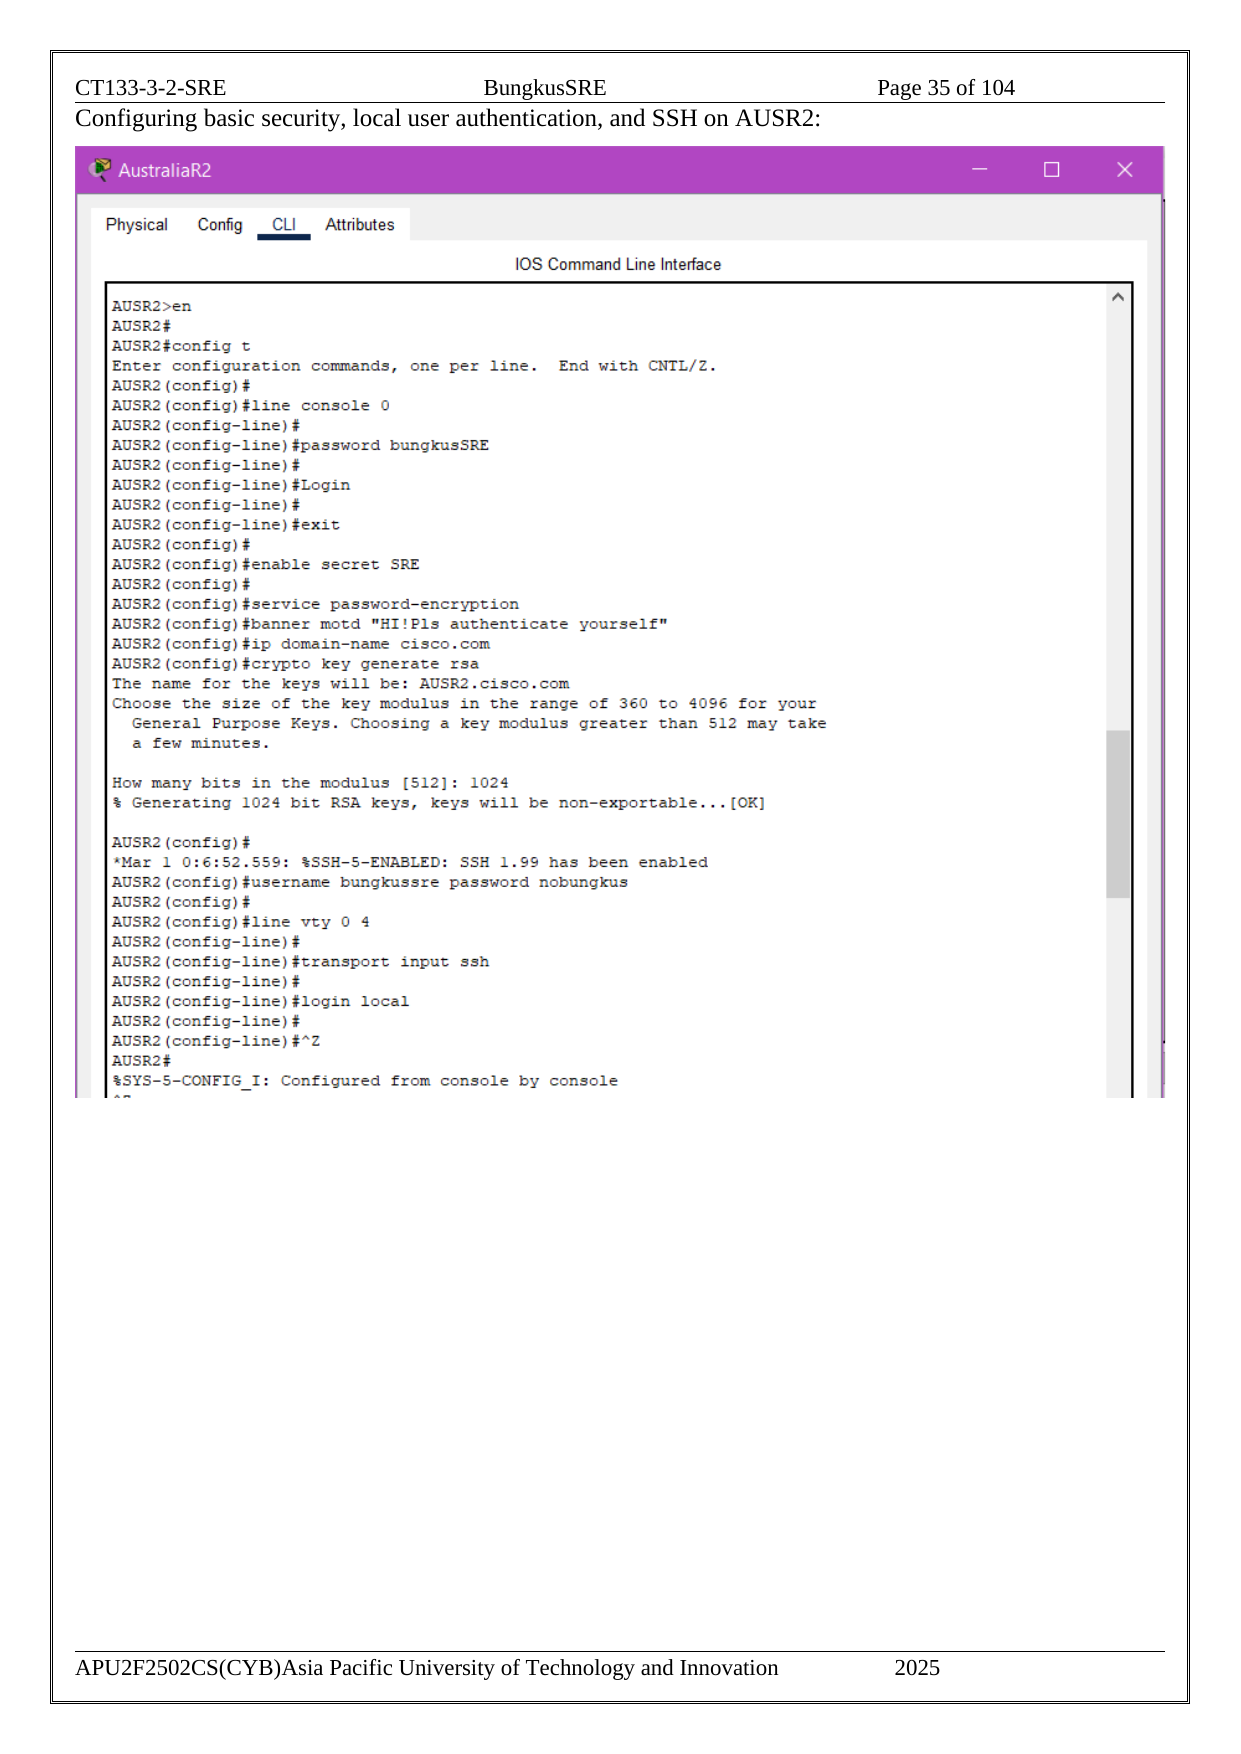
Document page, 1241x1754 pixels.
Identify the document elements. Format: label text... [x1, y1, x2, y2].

text Configuring basic security, local user authentication, and SSH on AUSR2: [75, 103, 1165, 132]
picture [75, 146, 1166, 1098]
